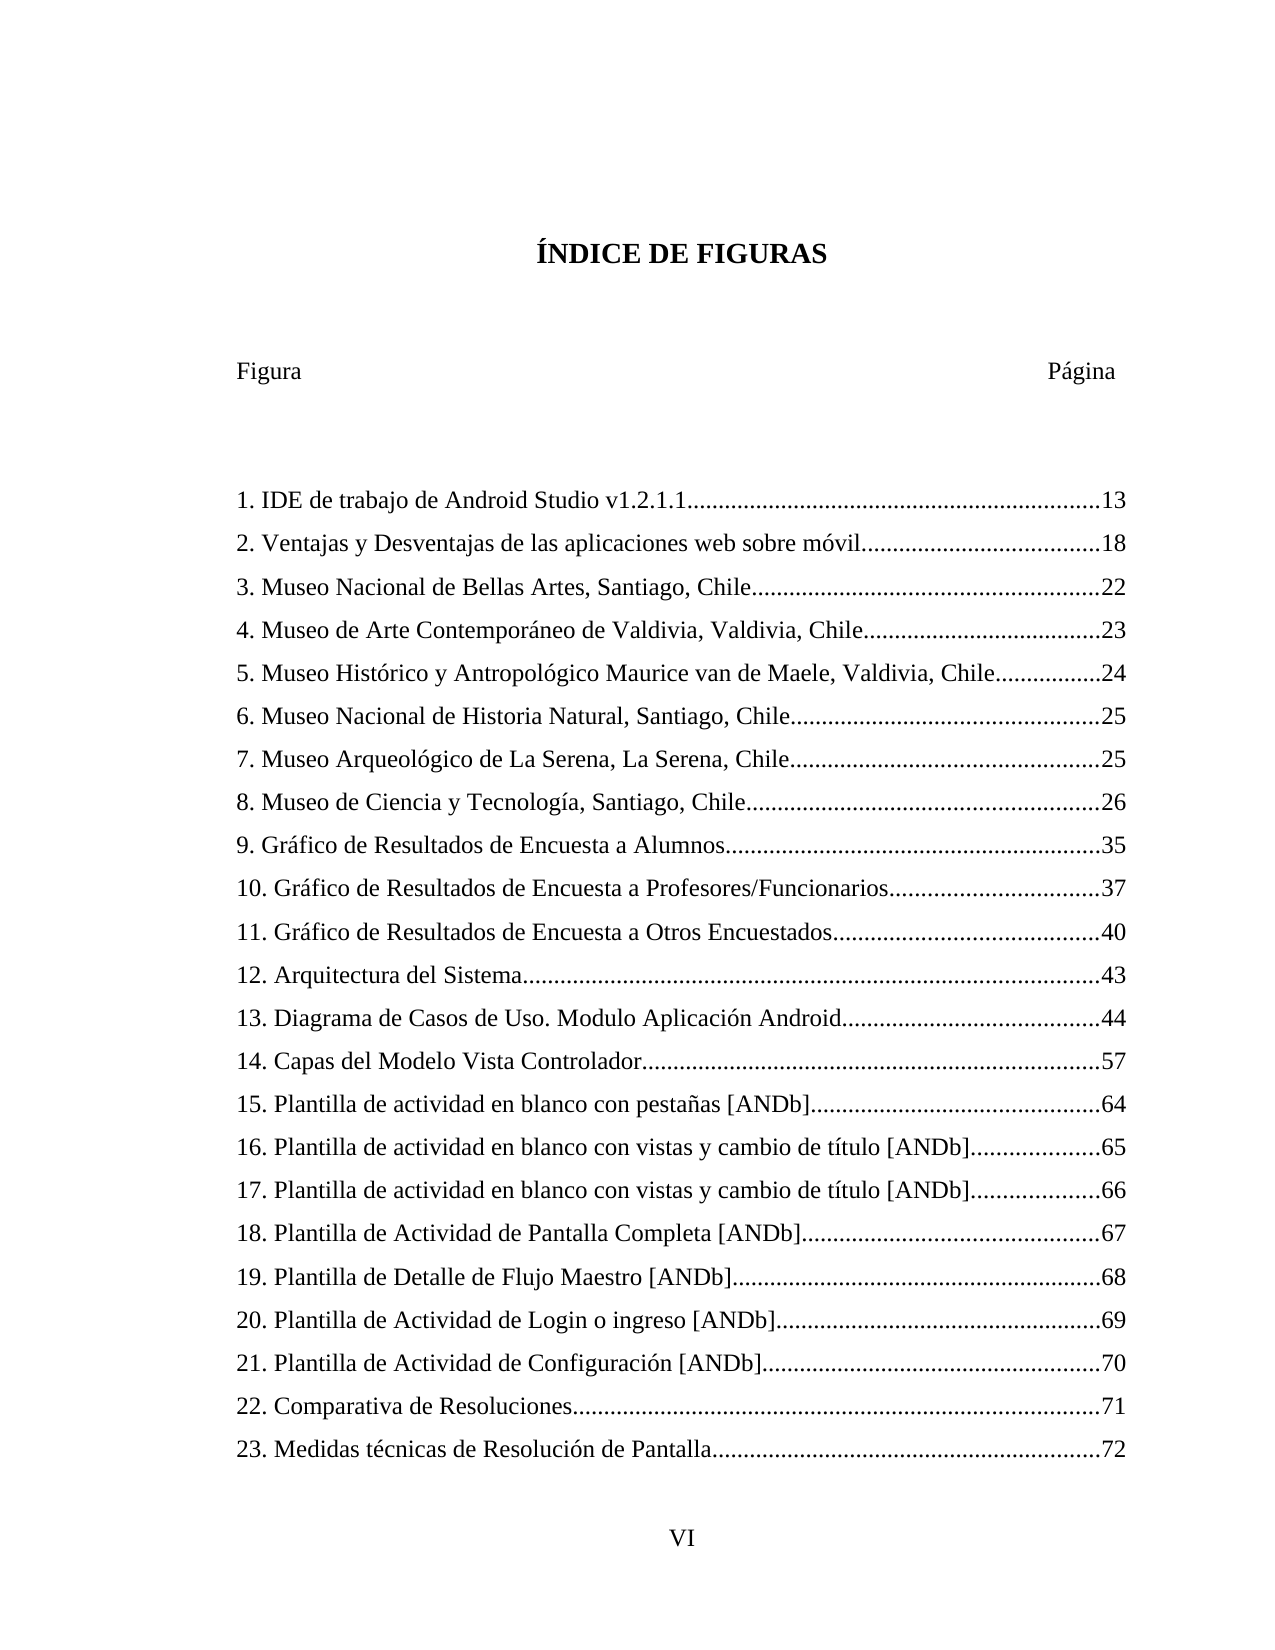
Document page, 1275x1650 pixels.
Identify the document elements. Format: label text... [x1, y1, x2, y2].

text 5. Museo Histórico y Antropológico Maurice van de Maele, Valdivia, Chile 24 [236, 658, 1127, 687]
text 18. Plantilla de Actividad de Pantalla Completa [ANDb] 67 [236, 1218, 1127, 1247]
text 15. Plantilla de actividad en blanco con pestañas [ANDb] 64 [236, 1089, 1127, 1118]
text 9. Gráfico de Resultados de Encuesta a Alumnos 35 [236, 830, 1127, 859]
text 8. Museo de Ciencia y Tecnología, Santiago, Chile 26 [236, 787, 1127, 816]
text 16. Plantilla de actividad en blanco con vistas y cambio de título [ANDb] 65 [236, 1132, 1127, 1161]
subtitle ÍNDICE DE FIGURAS [236, 236, 1127, 270]
text 2. Ventajas y Desventajas de las aplicaciones web sobre móvil. 18 [236, 528, 1127, 557]
text 7. Museo Arqueológico de La Serena, La Serena, Chile 25 [236, 744, 1127, 773]
text 14. Capas del Modelo Vista Controlador 57 [236, 1046, 1127, 1075]
text 1. IDE de trabajo de Android Studio v1.2.1.1 13 [236, 485, 1127, 514]
text 3. Museo Nacional de Bellas Artes, Santiago, Chile 22 [236, 572, 1127, 600]
text 21. Plantilla de Actividad de Configuración [ANDb] 70 [236, 1348, 1127, 1377]
text 6. Museo Nacional de Historia Natural, Santiago, Chile 25 [236, 701, 1127, 730]
text 10. Gráfico de Resultados de Encuesta a Profesores/Funcionarios 37 [236, 873, 1127, 902]
text 20. Plantilla de Actividad de Login o ingreso [ANDb] 69 [236, 1305, 1127, 1333]
text 19. Plantilla de Detalle de Flujo Maestro [ANDb] 68 [236, 1262, 1127, 1290]
text Figura Página [236, 356, 1127, 385]
text 4. Museo de Arte Contemporáneo de Valdivia, Valdivia, Chile 23 [236, 615, 1127, 643]
text 12. Arquitectura del Sistema 43 [236, 960, 1127, 988]
text 11. Gráfico de Resultados de Encuesta a Otros Encuestados 40 [236, 917, 1127, 945]
text 17. Plantilla de actividad en blanco con vistas y cambio de título [ANDb] 66 [236, 1175, 1127, 1204]
text 22. Comparativa de Resoluciones 71 [236, 1391, 1127, 1420]
text 13. Diagrama de Casos de Uso. Modulo Aplicación Android 44 [236, 1003, 1127, 1032]
text 23. Medidas técnicas de Resolución de Pantalla 72 [236, 1434, 1127, 1463]
